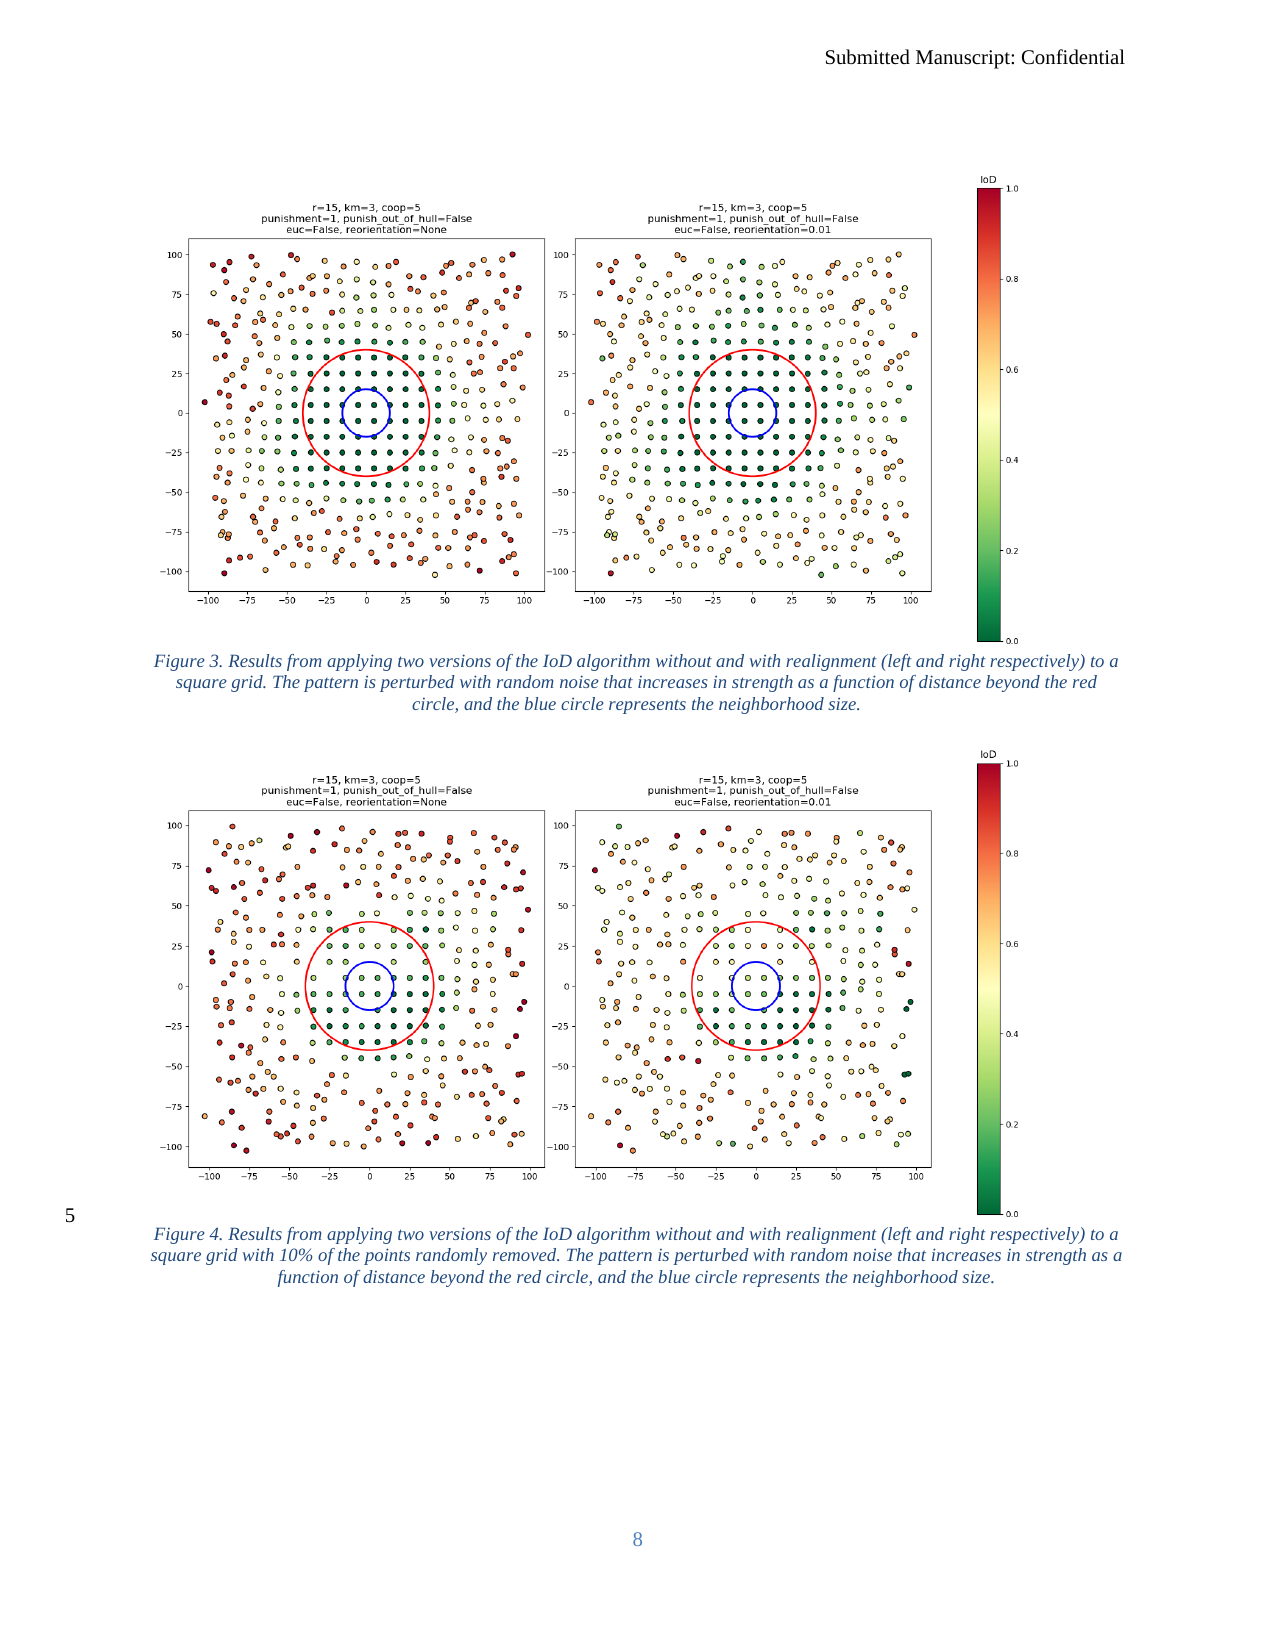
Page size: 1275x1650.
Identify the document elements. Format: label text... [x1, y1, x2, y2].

text Figure 4. Results from applying two versions of the IoD algorithm without and with realignment (left and right respectively) to a square grid with 10% of the points randomly removed. The pattern is perturbed with random noise that increases in strength as a function of distance beyond the red circle, and the blue circle represents the neighborhood size. [150, 1223, 1125, 1287]
picture [150, 162, 1125, 650]
picture [150, 735, 1125, 1223]
text Figure 3. Results from applying two versions of the IoD algorithm without and with realignment (left and right respectively) to a square grid. The pattern is perturbed with random noise that increases in strength as a function of distance beyond the red circle, and the blue circle represents the neighborhood size. [150, 650, 1125, 714]
